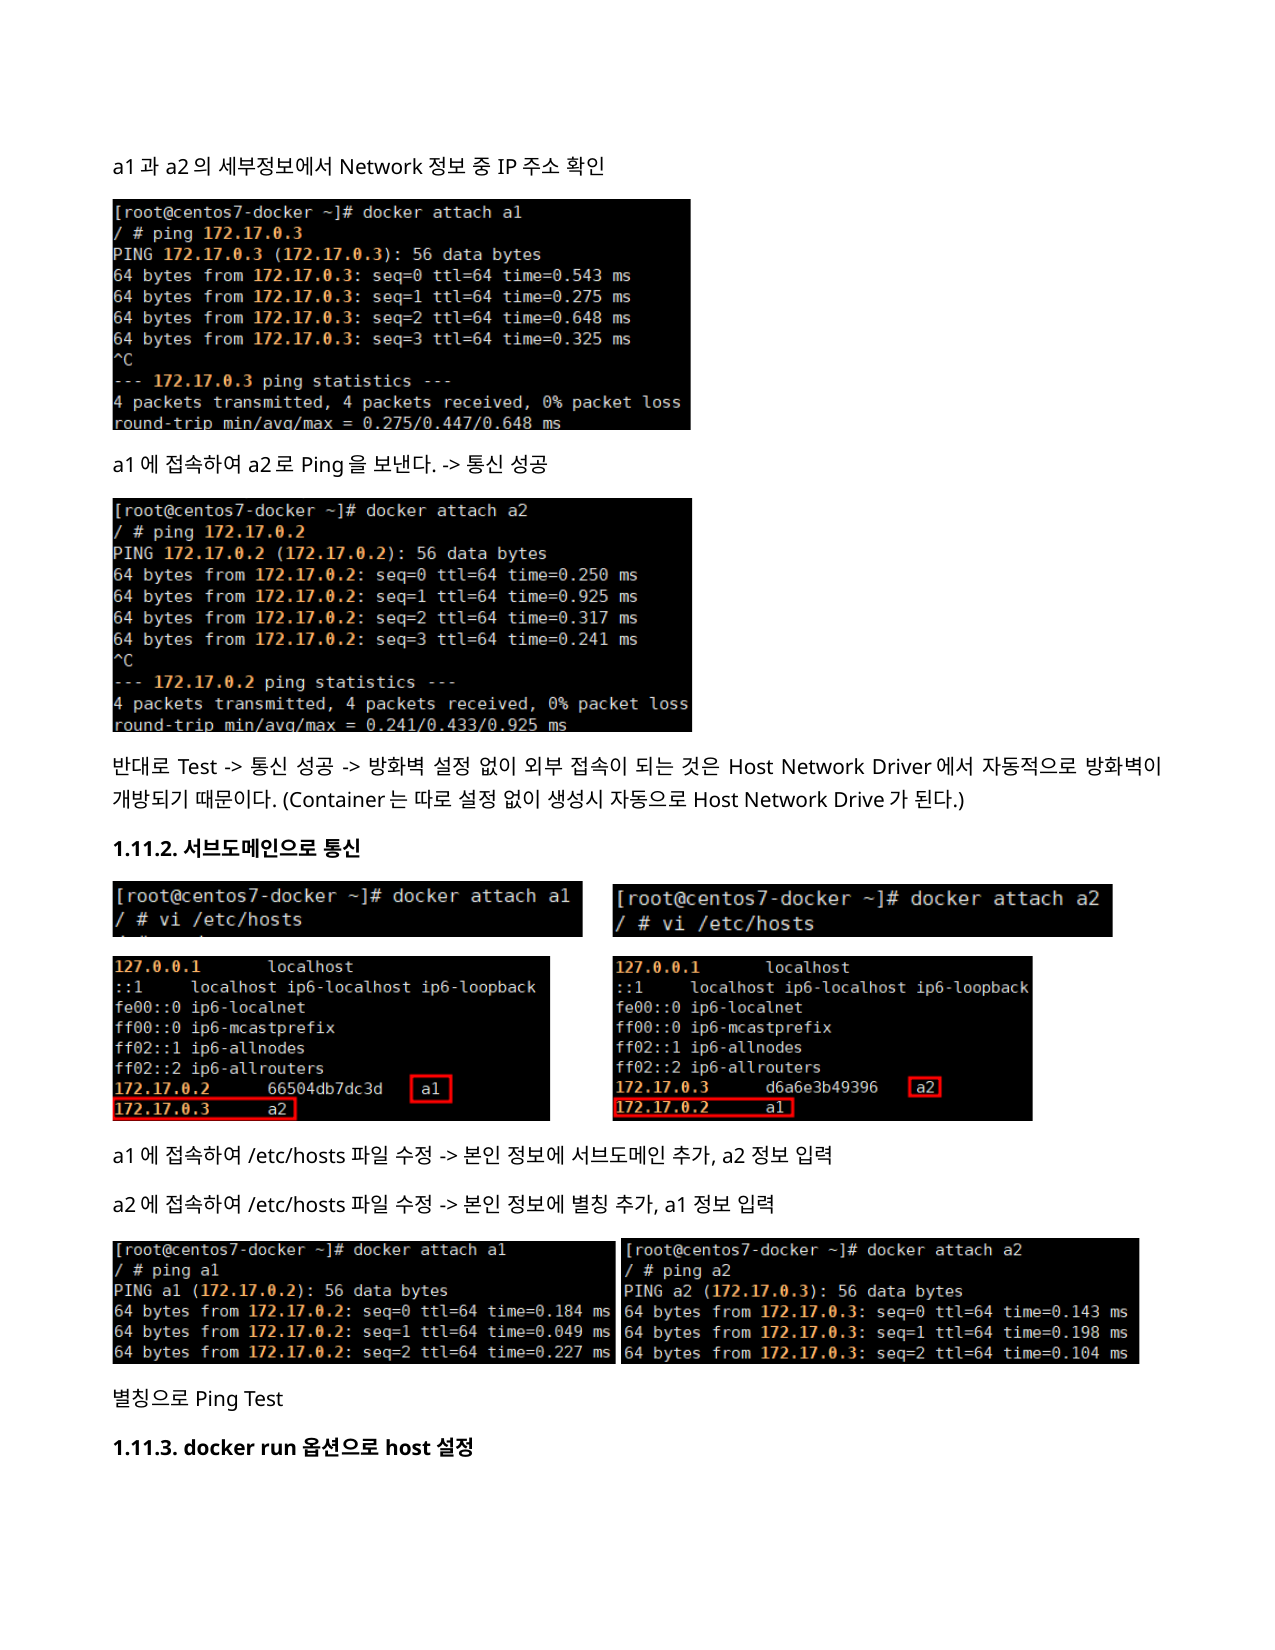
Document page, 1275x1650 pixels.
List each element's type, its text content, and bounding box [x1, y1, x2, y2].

text 1.11.2. 서브도메인으로 통신 [112, 832, 1162, 862]
picture [612, 956, 1033, 1121]
picture [112, 956, 550, 1121]
text a1과 a2의 세부정보에서 Network 정보 중 IP 주소 확인 [112, 150, 1162, 180]
text a2에 접속하여 /etc/hosts 파일 수정 -> 본인 정보에 별칭 추가, a1 정보 입력 [112, 1189, 1162, 1219]
picture [112, 1241, 616, 1364]
text a1에 접속하여 a2로 Ping을 보낸다. -> 통신 성공 [112, 449, 1162, 479]
text 반대로 Test -> 통신 성공 -> 방화벽 설정 없이 외부 접속이 되는 것은 Host Network Driver에서 자동적으로 방화벽이 개방되기 때문이다. (Container는 따로 설정 없이 생성시 자동으로 Host Network Drive가 된다.) [112, 750, 1162, 813]
picture [112, 498, 693, 732]
text 1.11.3. docker run 옵션으로 host 설정 [112, 1431, 1162, 1462]
text 별칭으로 Ping Test [112, 1382, 1162, 1412]
picture [112, 199, 691, 430]
picture [621, 1238, 1140, 1364]
picture [612, 884, 1113, 937]
text a1에 접속하여 /etc/hosts 파일 수정 -> 본인 정보에 서브도메인 추가, a2 정보 입력 [112, 1139, 1162, 1170]
picture [112, 881, 583, 937]
